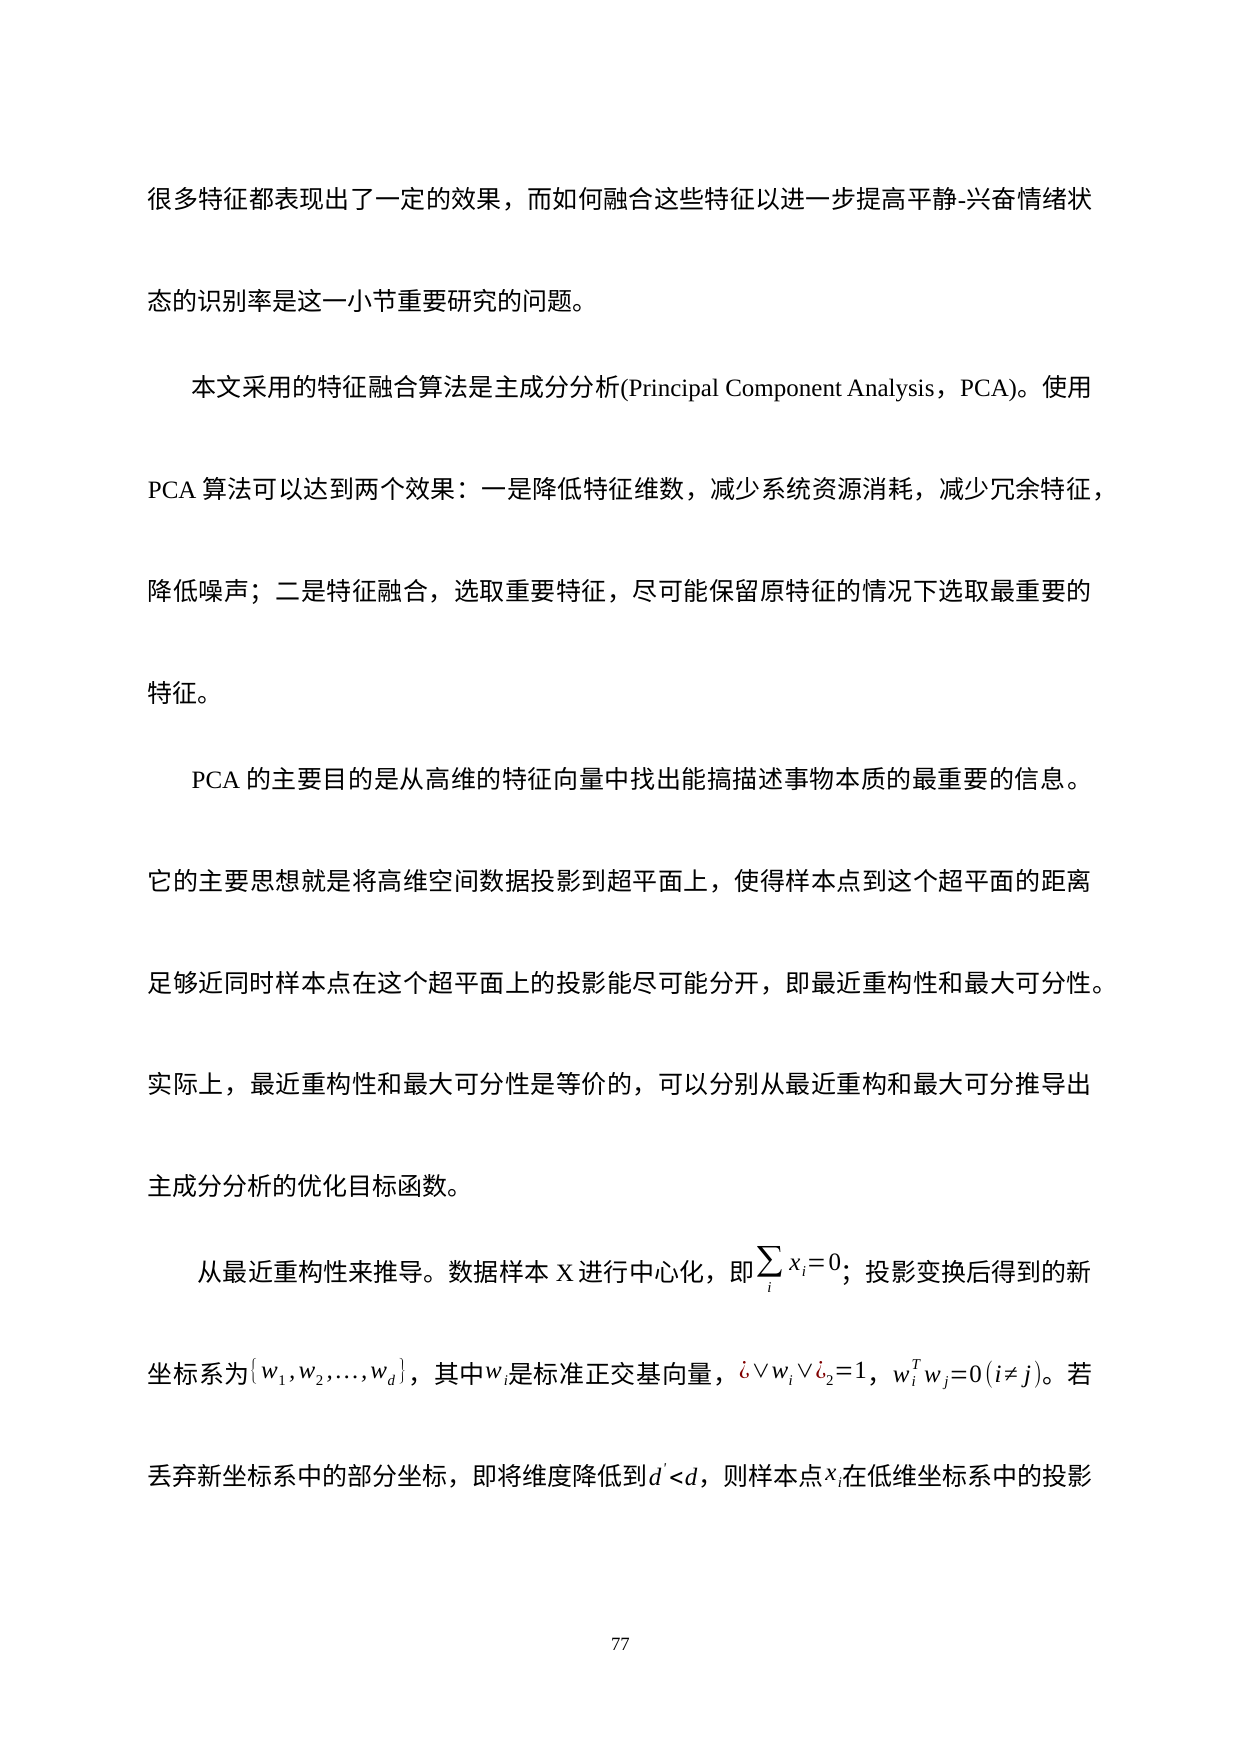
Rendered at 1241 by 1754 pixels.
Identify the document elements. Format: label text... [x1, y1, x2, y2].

text PCA的主要目的是从高维的特征向量中找出能搞描述事物本质的最重要的信息。它的主要思想就是将高维空间数据投影到超平面上，使得样本点到这个超平面的距离足够近同时样本点在这个超平面上的投影能尽可能分开，即最近重构性和最大可分性。实际上，最近重构性和最大可分性是等价的，可以分别从最近重构和最大可分推导出主成分分析的优化目标函数。 [148, 743, 1092, 1219]
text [148, 1237, 1092, 1509]
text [148, 164, 1092, 334]
text 本文采用的特征融合算法是主成分分析(Principal Component Analysis，PCA)。使用PCA算法可以达到两个效果：一是降低特征维数，减少系统资源消耗，减少冗余特征，降低噪声；二是特征融合，选取重要特征，尽可能保留原特征的情况下选取最重要的特征。 [148, 352, 1092, 725]
